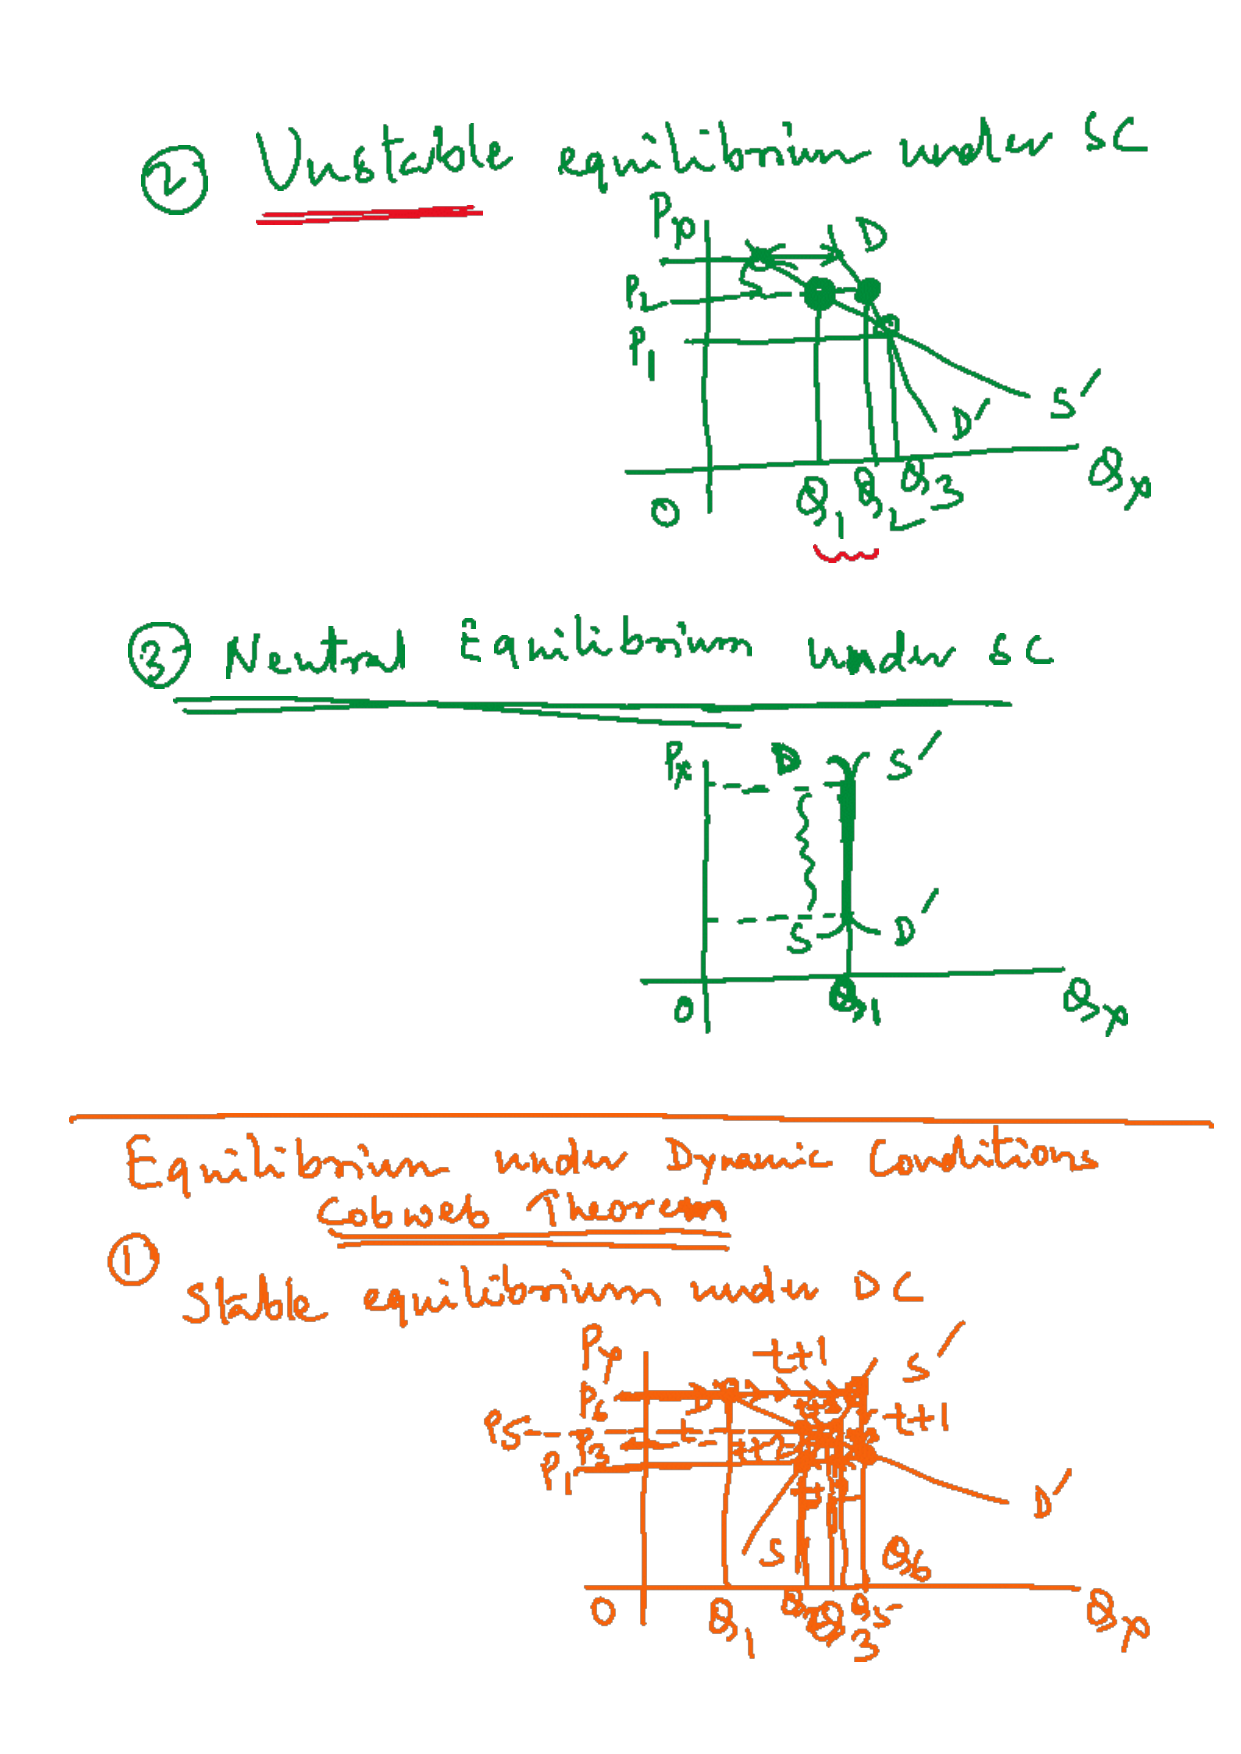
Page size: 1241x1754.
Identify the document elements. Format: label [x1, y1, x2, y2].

picture [528, 614, 752, 661]
picture [1026, 635, 1054, 664]
picture [128, 622, 191, 689]
picture [813, 544, 879, 563]
picture [141, 145, 208, 215]
picture [461, 632, 481, 662]
picture [69, 1113, 1214, 1662]
picture [989, 633, 1011, 665]
picture [226, 626, 405, 679]
picture [494, 635, 519, 669]
picture [558, 111, 1151, 539]
picture [256, 123, 513, 191]
picture [256, 205, 483, 225]
picture [808, 630, 956, 675]
picture [462, 618, 476, 629]
picture [173, 696, 1128, 1037]
